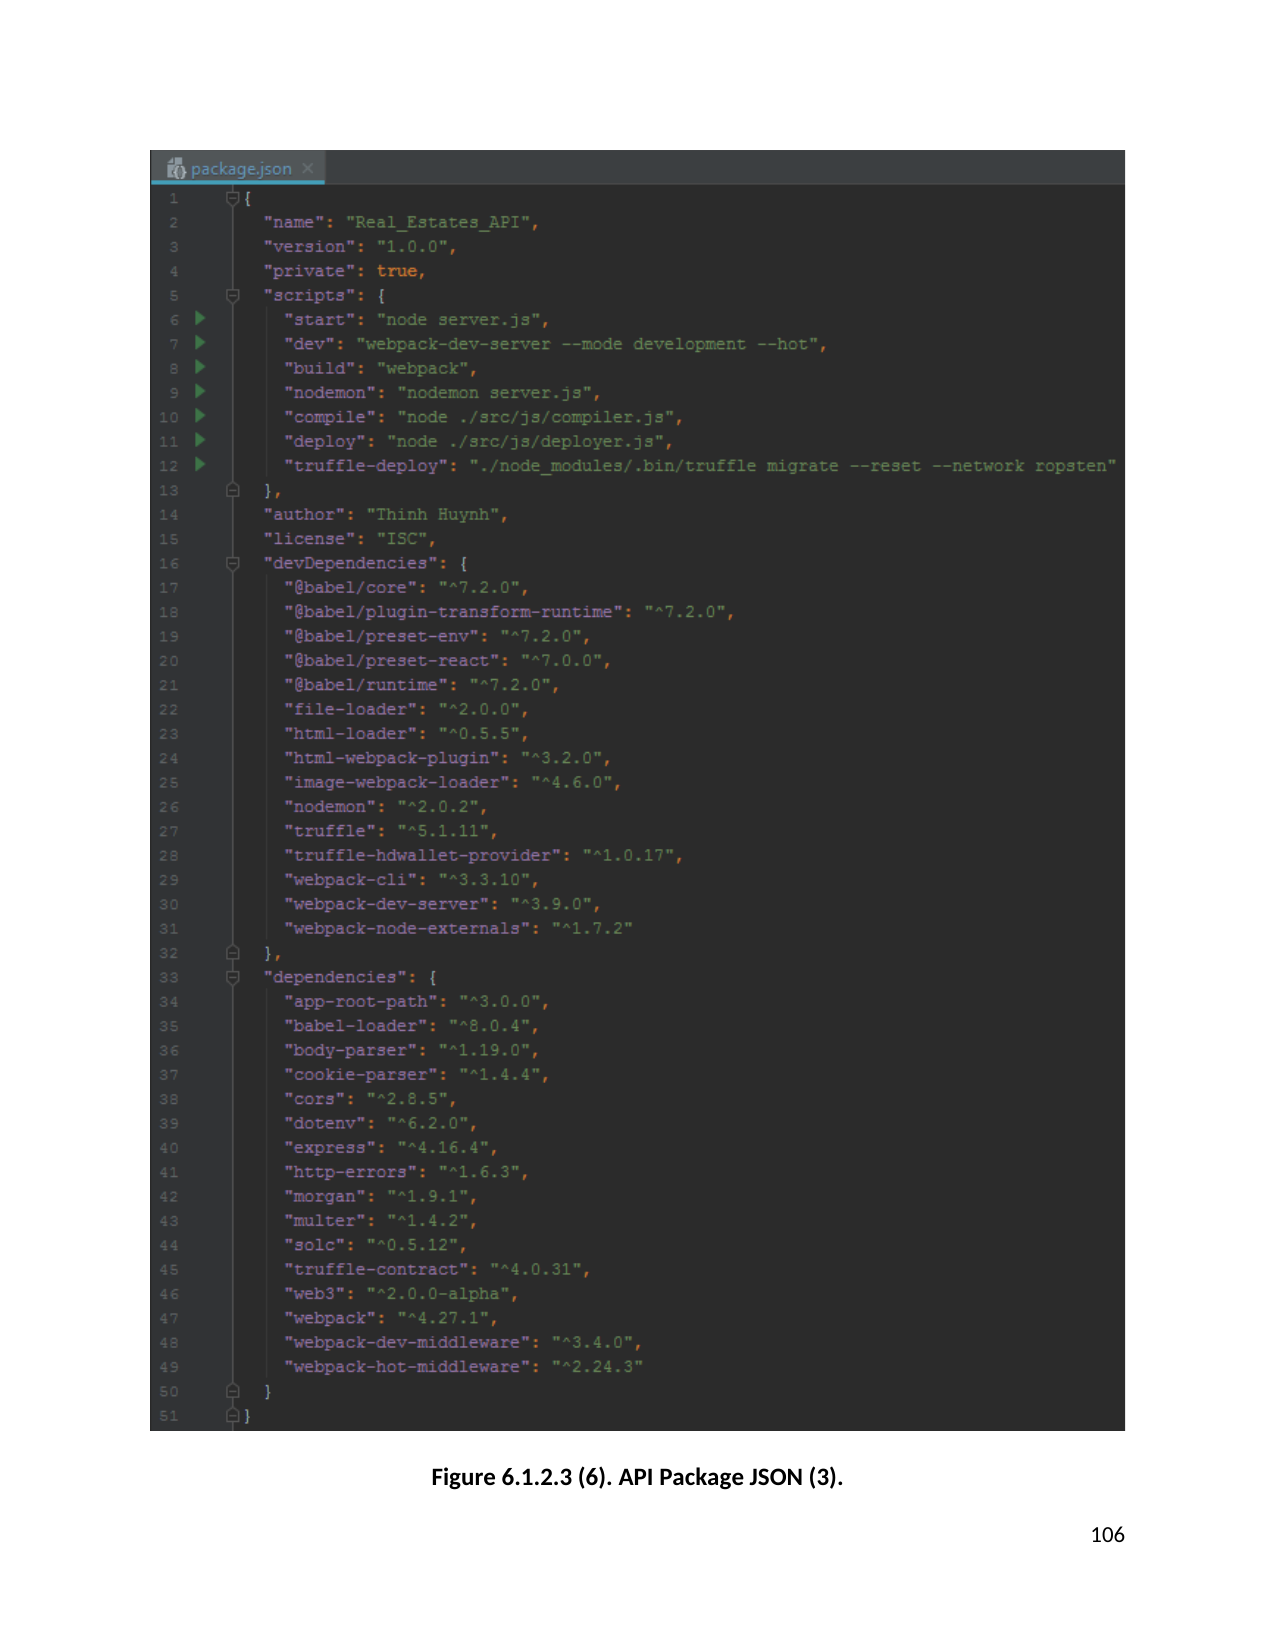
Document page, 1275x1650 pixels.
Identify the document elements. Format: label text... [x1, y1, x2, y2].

text Figure 6.1.2.3 (6). API Package JSON (3). [150, 1461, 1125, 1491]
picture [150, 150, 1126, 1431]
